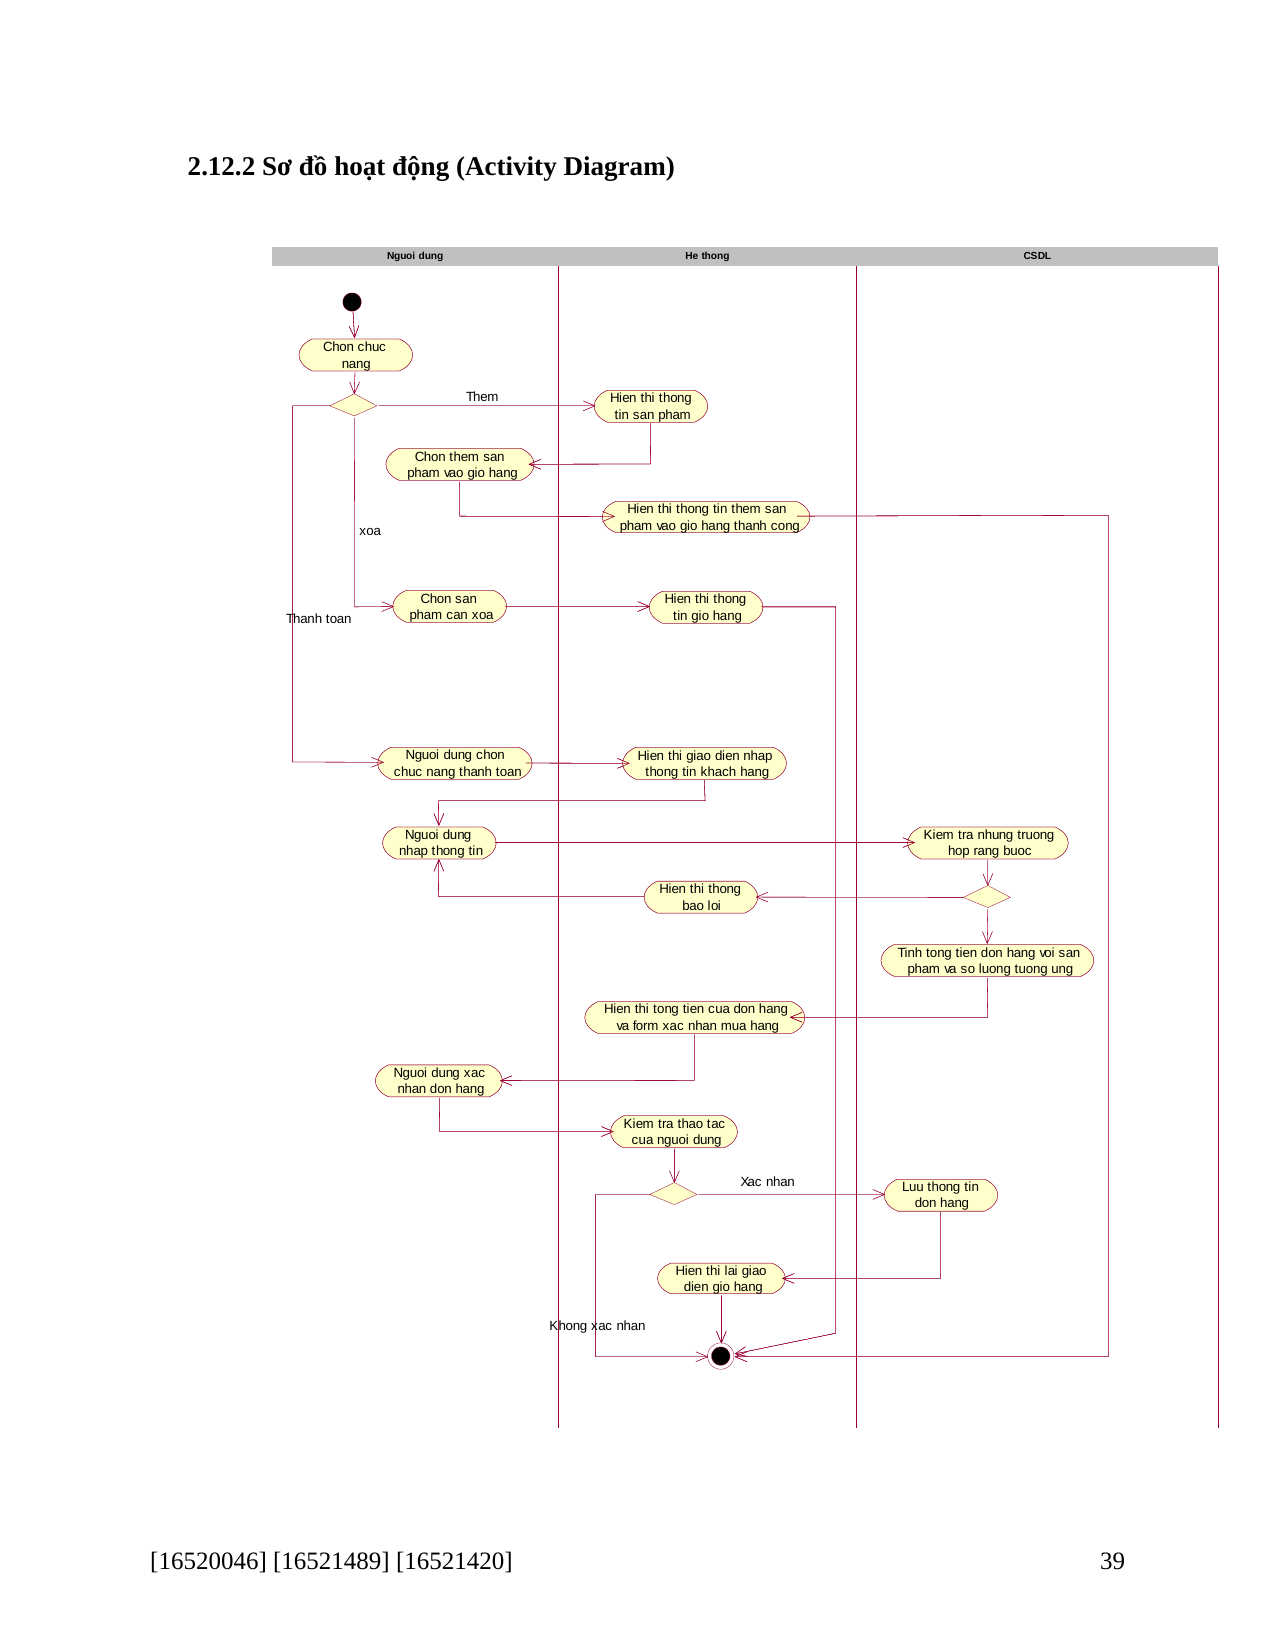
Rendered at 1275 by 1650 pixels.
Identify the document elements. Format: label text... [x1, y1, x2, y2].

subtitle 2.12.2 Sơ đồ hoạt động (Activity Diagram) [150, 150, 1191, 181]
